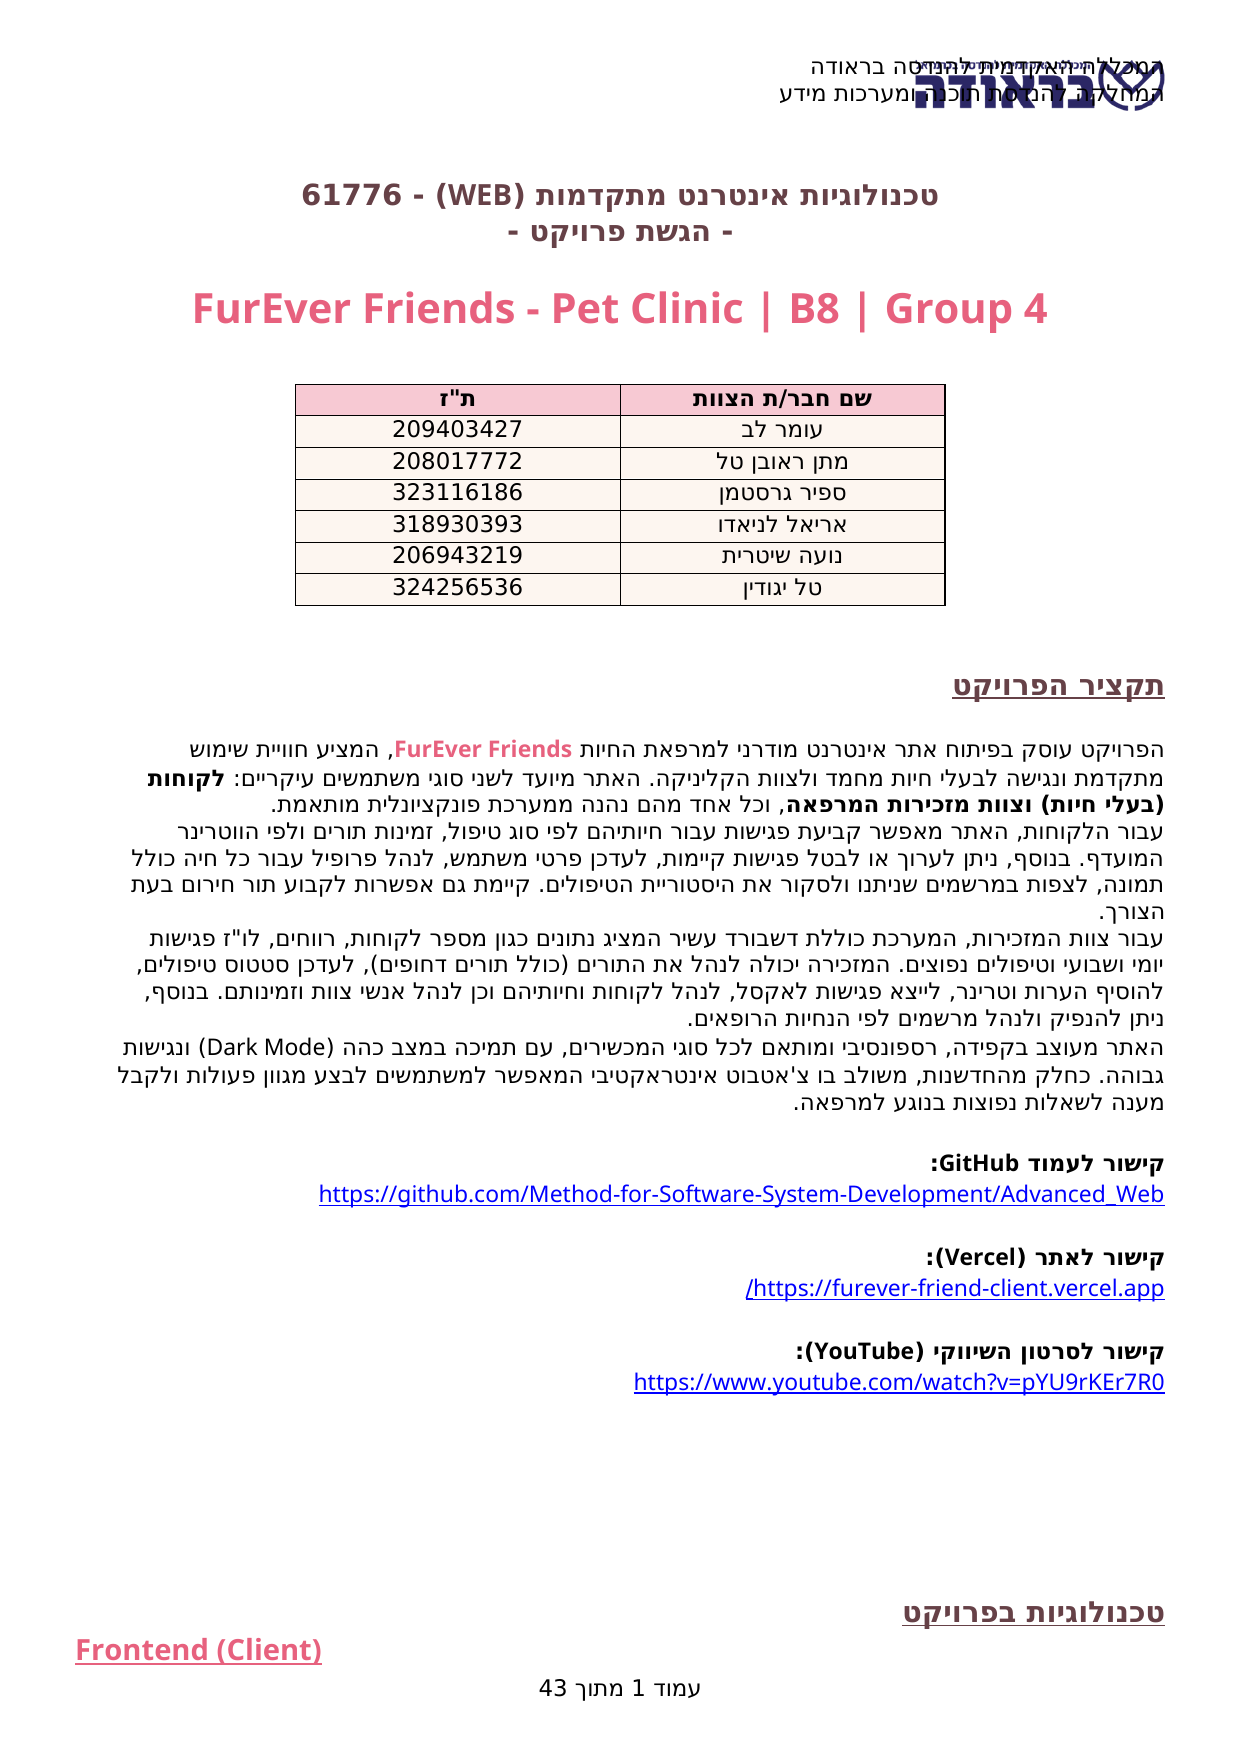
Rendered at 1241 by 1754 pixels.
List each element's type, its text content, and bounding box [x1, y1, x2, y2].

text קישור לעמוד GitHub: [112, 1147, 1165, 1178]
table_cell אריאל לניאדו [621, 511, 944, 542]
table_cell 323116186 [296, 480, 620, 510]
text Frontend (Client) [75, 1629, 1128, 1669]
table_cell נועה שיטרית [621, 543, 944, 573]
text https://furever-friend-client.vercel.app/ [112, 1272, 1165, 1303]
text עבור הלקוחות, האתר מאפשר קביעת פגישות עבור חיותיהם לפי סוג טיפול, זמינות תורים ולפי הווטרינר המועדף. בנוסף, ניתן לערוך או לבטל פגישות קיימות, לעדכן פרטי משתמש, לנהל פרופיל עבור כל חיה כולל תמונה, לצפות במרשמים שניתנו ולסקור את היסטוריית הטיפולים. קיימת גם אפשרות לקבוע תור חירום בעת הצורך. [112, 818, 1165, 925]
table_cell 318930393 [296, 511, 620, 542]
table_cell טל יגודין [621, 574, 944, 605]
text https://github.com/Method-for-Software-System-Development/Advanced_Web [112, 1178, 1165, 1210]
text קישור לאתר (Vercel): [112, 1241, 1165, 1272]
table_header ת"ז [296, 385, 620, 415]
picture [907, 53, 1172, 116]
table_cell עומר לב [621, 416, 944, 447]
table_cell 208017772 [296, 448, 620, 478]
text הפרויקט עוסק בפיתוח אתר אינטרנט מודרני למרפאת החיות FurEver Friends, המציע חוויית שימוש מתקדמת ונגישה לבעלי חיות מחמד ולצוות הקליניקה. האתר מיועד לשני סוגי משתמשים עיקריים: לקוחות (בעלי חיות) וצוות מזכירות המרפאה, וכל אחד מהם נהנה ממערכת פונקציונלית מותאמת. [112, 733, 1165, 818]
table_cell ספיר גרסטמן [621, 480, 944, 510]
text טכנולוגיות אינטרנט מתקדמות (WEB) - 61776 [75, 174, 1165, 214]
table_cell 206943219 [296, 543, 620, 573]
table_cell 324256536 [296, 574, 620, 605]
text קישור לסרטון השיווקי (YouTube): [112, 1335, 1165, 1366]
text האתר מעוצב בקפידה, רספונסיבי ומותאם לכל סוגי המכשירים, עם תמיכה במצב כהה (Dark Mode) ונגישות גבוהה. כחלק מהחדשנות, משולב בו צ'אטבוט אינטראקטיבי המאפשר למשתמשים לבצע מגוון פעולות ולקבל מענה לשאלות נפוצות בנוגע למרפאה. [112, 1031, 1165, 1116]
table_cell מתן ראובן טל [621, 448, 944, 478]
text תקציר הפרויקט [112, 668, 1165, 702]
table_header שם חבר/ת הצוות [621, 385, 944, 415]
text - הגשת פרויקט - [75, 214, 1165, 248]
text FurEver Friends - Pet Clinic | B8 | Group 4 [75, 279, 1165, 336]
text https://www.youtube.com/watch?v=pYU9rKEr7R0 [112, 1366, 1165, 1397]
table_cell 209403427 [296, 416, 620, 447]
text עבור צוות המזכירות, המערכת כוללת דשבורד עשיר המציג נתונים כגון מספר לקוחות, רווחים, לו"ז פגישות יומי ושבועי וטיפולים נפוצים. המזכירה יכולה לנהל את התורים (כולל תורים דחופים), לעדכן סטטוס טיפולים, להוסיף הערות וטרינר, לייצא פגישות לאקסל, לנהל לקוחות וחיותיהם וכן לנהל אנשי צוות וזמינותם. בנוסף, ניתן להנפיק ולנהל מרשמים לפי הנחיות הרופאים. [112, 925, 1165, 1031]
text טכנולוגיות בפרויקט [112, 1596, 1165, 1629]
